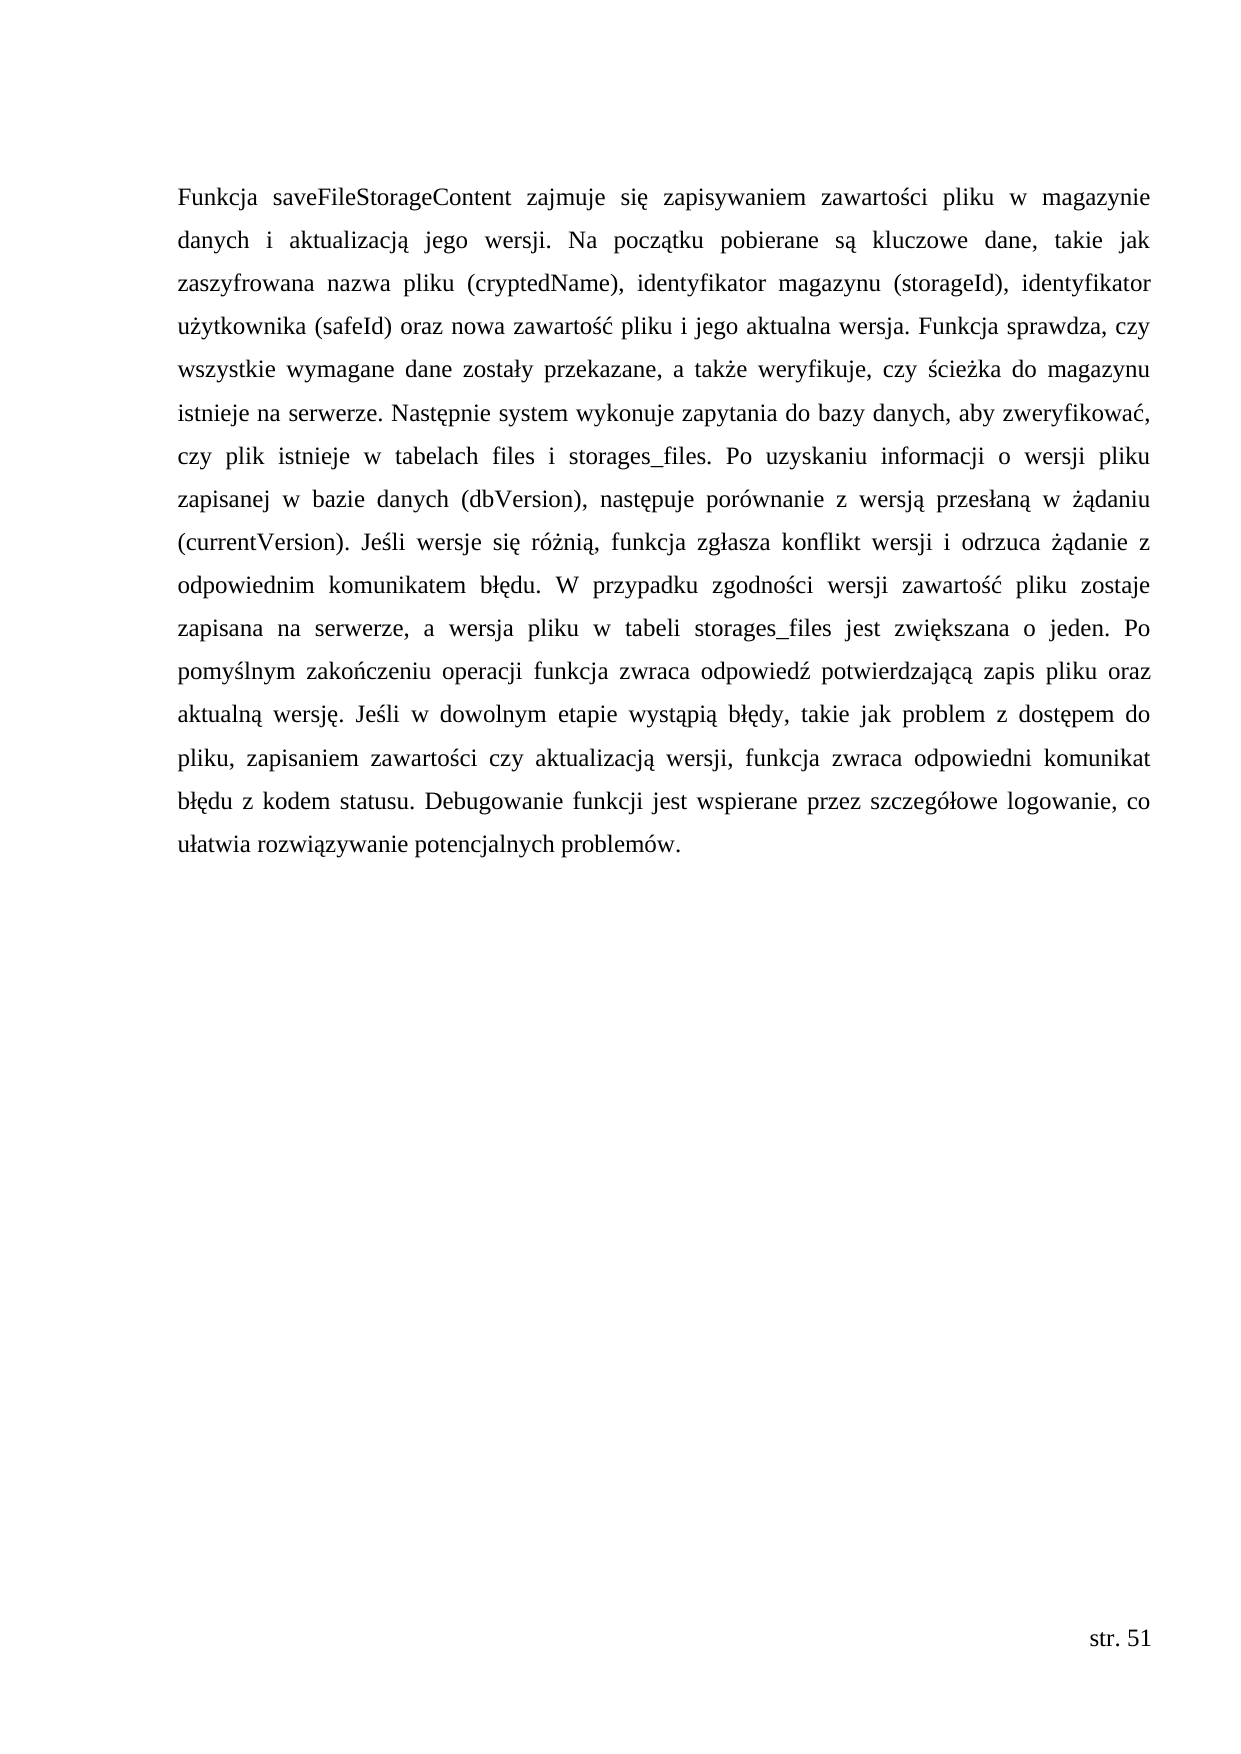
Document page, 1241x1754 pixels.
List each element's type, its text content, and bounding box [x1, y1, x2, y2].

text Funkcja saveFileStorageContent zajmuje się zapisywaniem zawartości pliku w magazynie danych i aktualizacją jego wersji. Na początku pobierane są kluczowe dane, takie jak zaszyfrowana nazwa pliku (cryptedName), identyfikator magazynu (storageId), identyfikator użytkownika (safeId) oraz nowa zawartość pliku i jego aktualna wersja. Funkcja sprawdza, czy wszystkie wymagane dane zostały przekazane, a także weryfikuje, czy ścieżka do magazynu istnieje na serwerze. Następnie system wykonuje zapytania do bazy danych, aby zweryfikować, czy plik istnieje w tabelach files i storages_files. Po uzyskaniu informacji o wersji pliku zapisanej w bazie danych (dbVersion), następuje porównanie z wersją przesłaną w żądaniu (currentVersion). Jeśli wersje się różnią, funkcja zgłasza konflikt wersji i odrzuca żądanie z odpowiednim komunikatem błędu. W przypadku zgodności wersji zawartość pliku zostaje zapisana na serwerze, a wersja pliku w tabeli storages_files jest zwiększana o jeden. Po pomyślnym zakończeniu operacji funkcja zwraca odpowiedź potwierdzającą zapis pliku oraz aktualną wersję. Jeśli w dowolnym etapie wystąpią błędy, takie jak problem z dostępem do pliku, zapisaniem zawartości czy aktualizacją wersji, funkcja zwraca odpowiedni komunikat błędu z kodem statusu. Debugowanie funkcji jest wspierane przez szczegółowe logowanie, co ułatwia rozwiązywanie potencjalnych problemów. [177, 182, 1152, 858]
